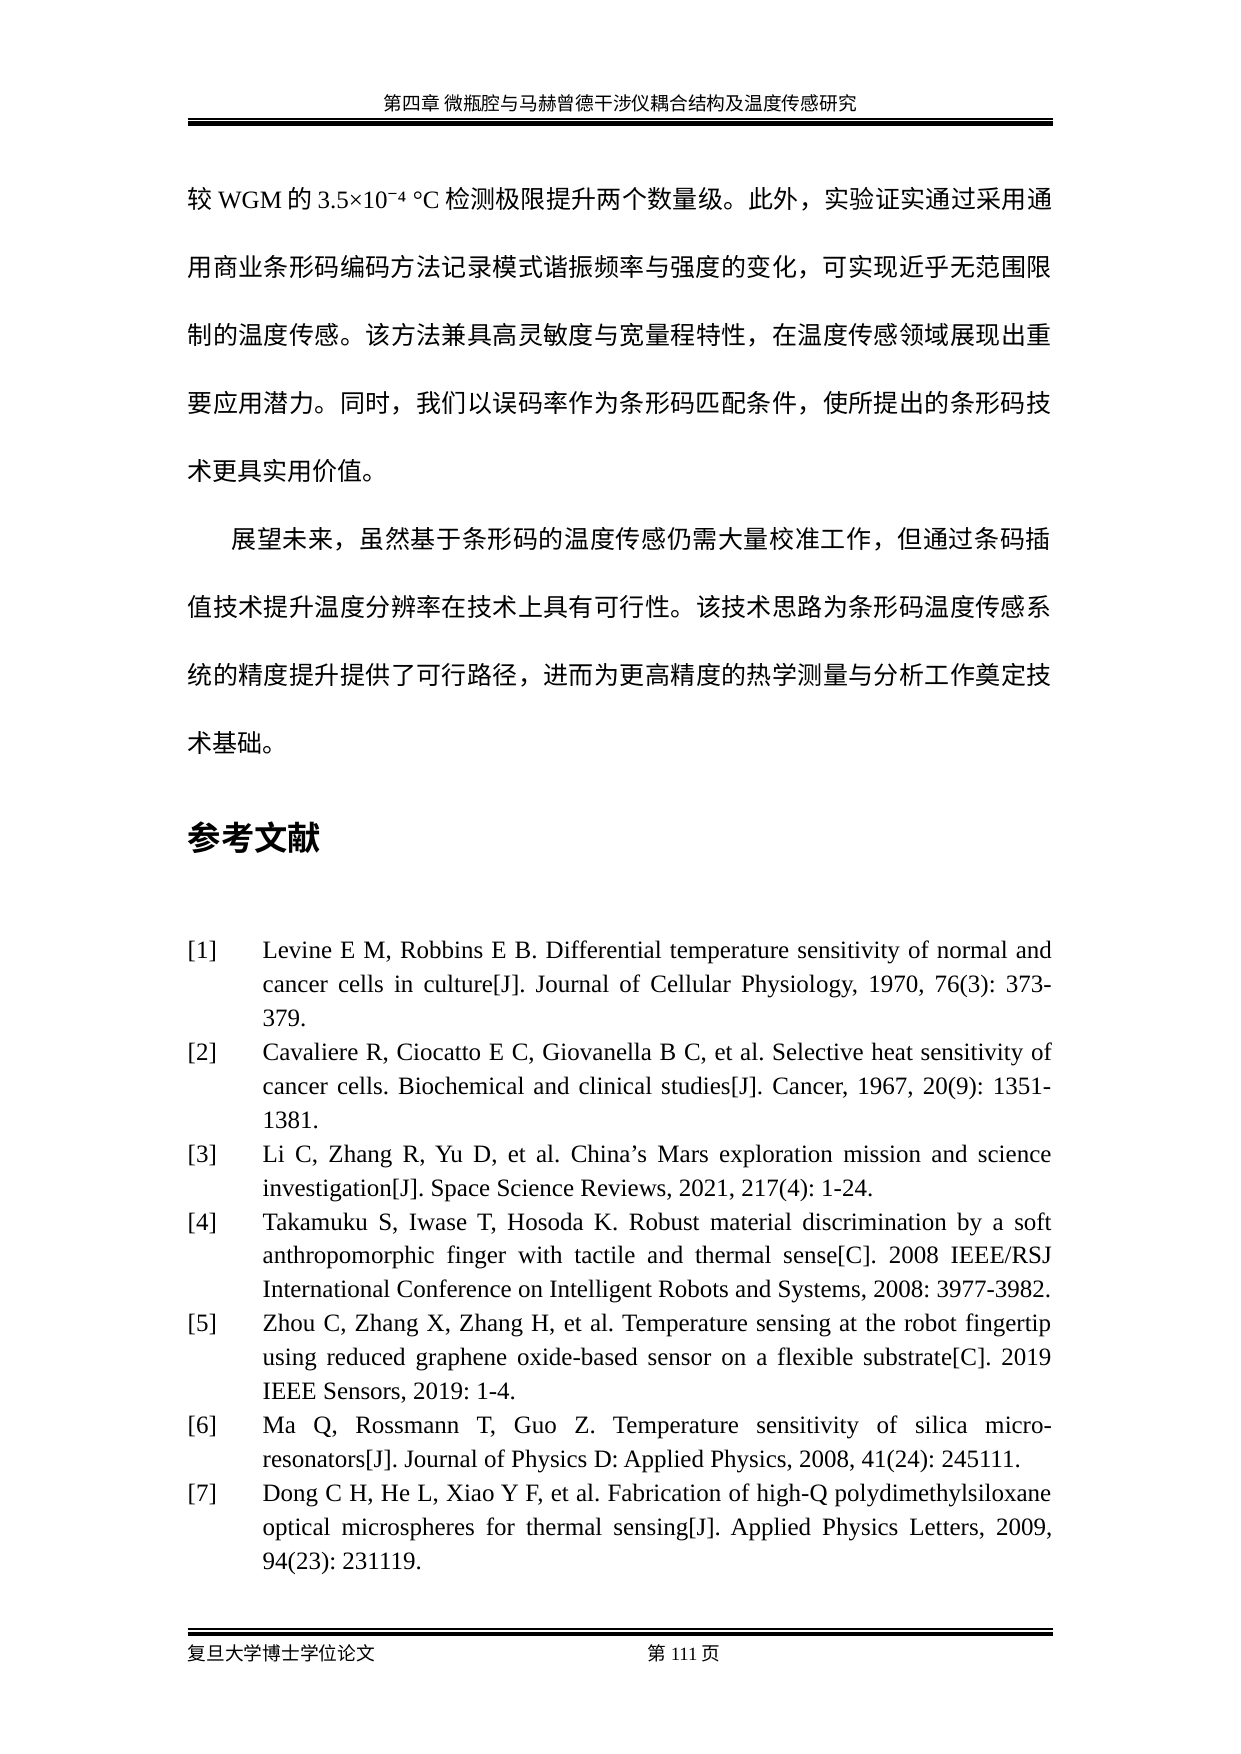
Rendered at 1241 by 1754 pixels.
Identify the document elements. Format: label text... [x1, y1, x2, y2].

text [6] Ma Q, Rossmann T, Guo Z. Temperature sensitivity of silica micro-resonators[J]. Journal of Physics D: Applied Physics, 2008, 41(24): 245111. [187, 1408, 1053, 1476]
text [5] Zhou C, Zhang X, Zhang H, et al. Temperature sensing at the robot fingertip using reduced graphene oxide-based sensor on a flexible substrate[C]. 2019 IEEE Sensors, 2019: 1-4. [187, 1306, 1053, 1408]
text 展望未来，虽然基于条形码的温度传感仍需大量校准工作，但通过条码插值技术提升温度分辨率在技术上具有可行性。该技术思路为条形码温度传感系统的精度提升提供了可行路径，进而为更高精度的热学测量与分析工作奠定技术基础。 [187, 503, 1053, 775]
text [1] Levine E M, Robbins E B. Differential temperature sensitivity of normal and cancer cells in culture[J]. Journal of Cellular Physiology, 1970, 76(3): 373-379. [187, 932, 1053, 1034]
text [187, 164, 1053, 503]
subtitle 参考文献 [187, 802, 1053, 870]
text [2] Cavaliere R, Ciocatto E C, Giovanella B C, et al. Selective heat sensitivity of cancer cells. Biochemical and clinical studies[J]. Cancer, 1967, 20(9): 1351-1381. [187, 1034, 1053, 1136]
text [3] Li C, Zhang R, Yu D, et al. China’s Mars exploration mission and science investigation[J]. Space Science Reviews, 2021, 217(4): 1-24. [187, 1136, 1053, 1204]
text [7] Dong C H, He L, Xiao Y F, et al. Fabrication of high-Q polydimethylsiloxane optical microspheres for thermal sensing[J]. Applied Physics Letters, 2009, 94(23): 231119. [187, 1476, 1053, 1577]
text [4] Takamuku S, Iwase T, Hosoda K. Robust material discrimination by a soft anthropomorphic finger with tactile and thermal sense[C]. 2008 IEEE/RSJ International Conference on Intelligent Robots and Systems, 2008: 3977-3982. [187, 1204, 1053, 1306]
